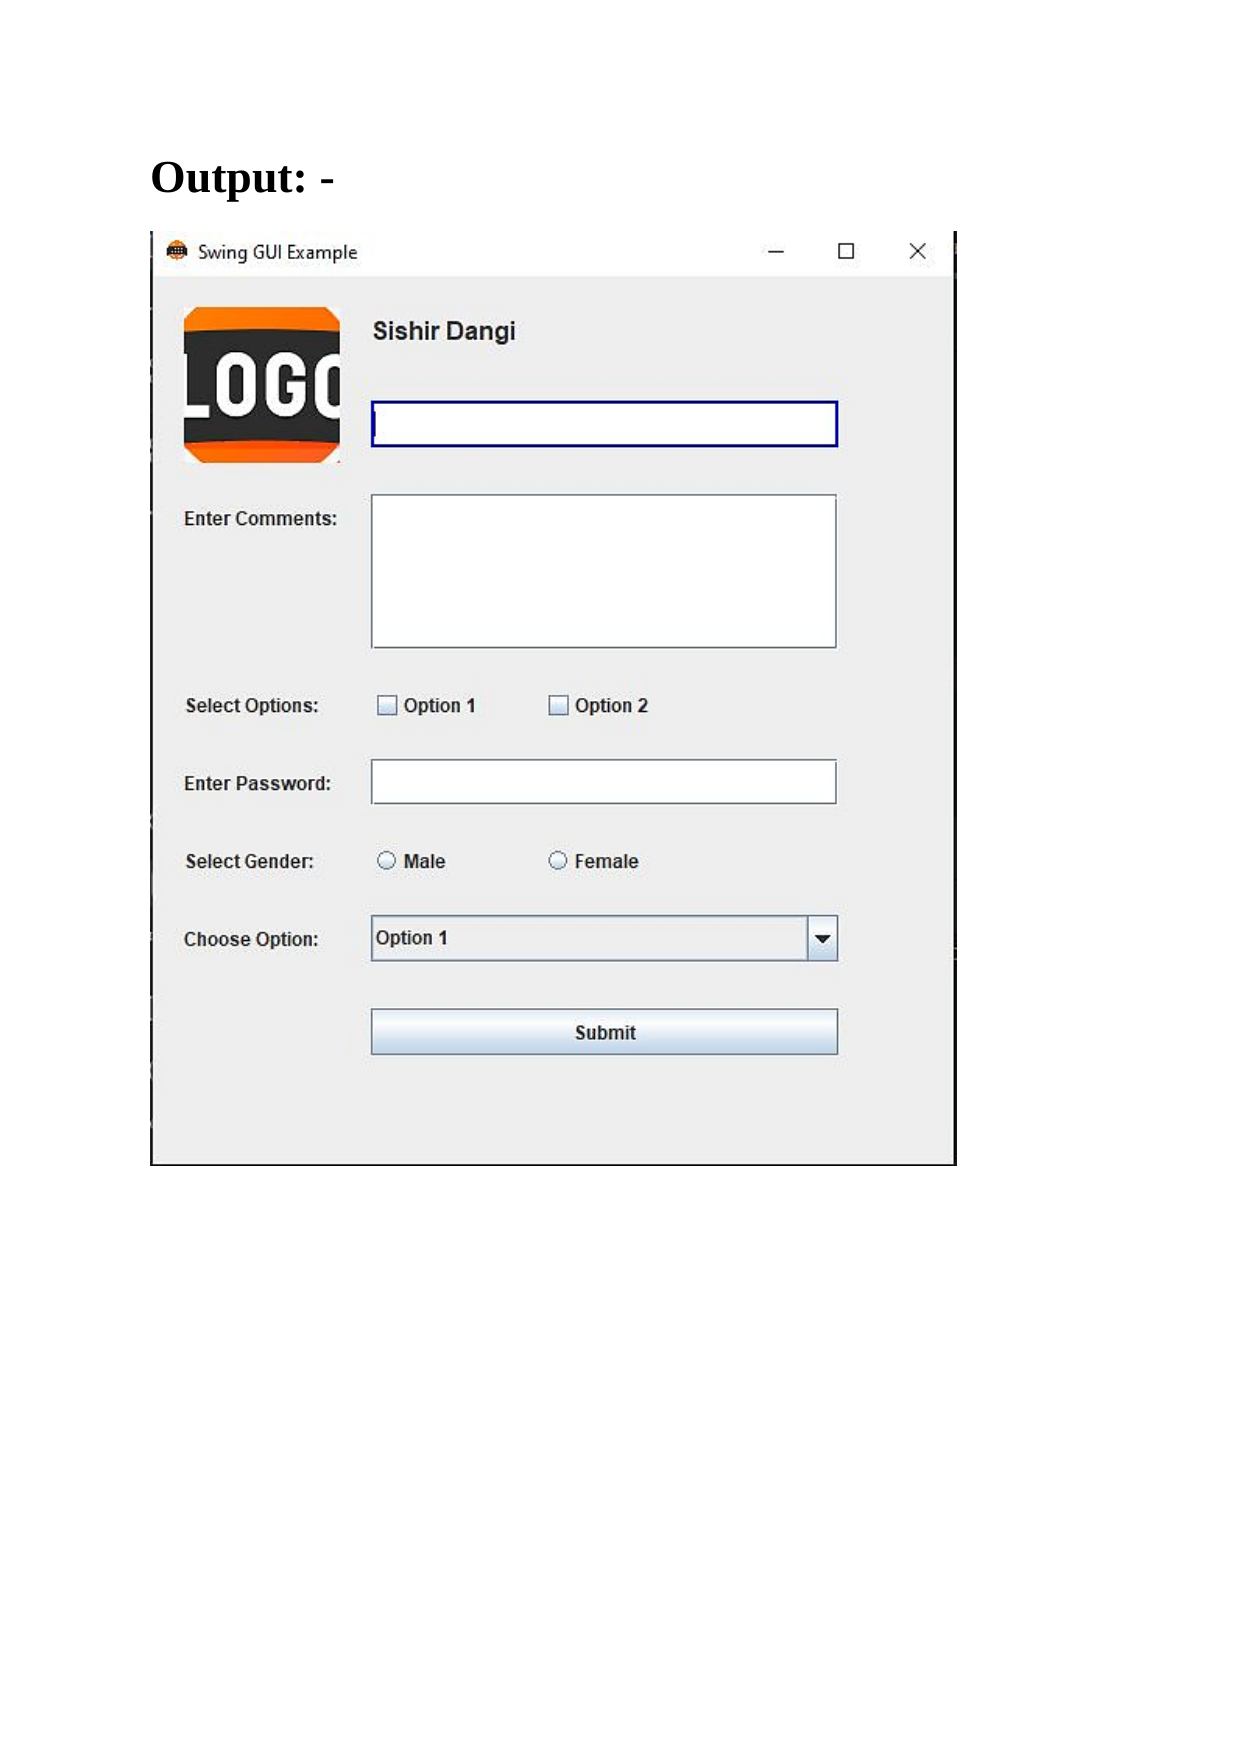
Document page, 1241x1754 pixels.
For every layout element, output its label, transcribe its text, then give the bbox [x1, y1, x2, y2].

picture [150, 231, 957, 1166]
text Output: - [150, 150, 1090, 203]
